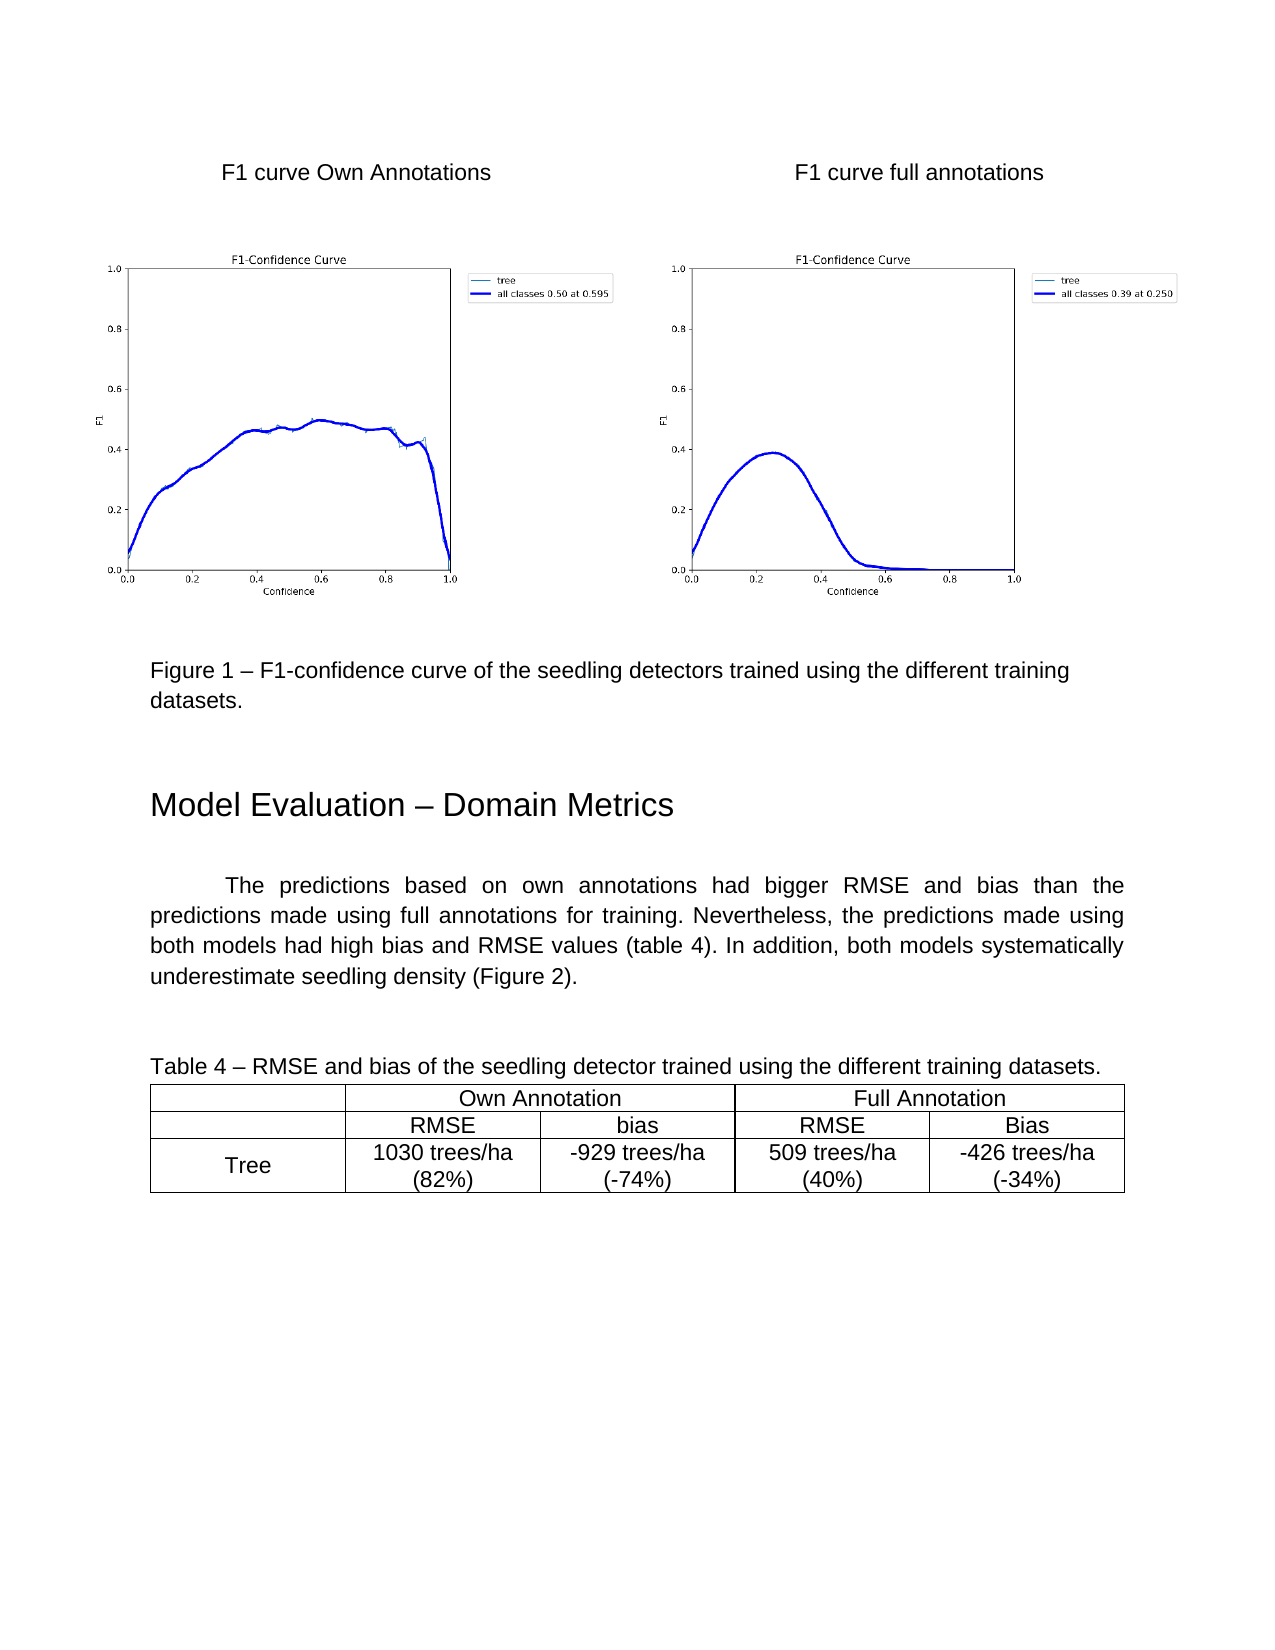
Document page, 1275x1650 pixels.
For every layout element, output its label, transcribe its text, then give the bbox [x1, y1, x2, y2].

table_cell RMSE [346, 1112, 540, 1138]
picture [86, 246, 626, 606]
text The predictions based on own annotations had bigger RMSE and bias than the predictions made using full annotations for training. Nevertheless, the predictions made using both models had high bias and RMSE values (table 4). In addition, both models systematically underestimate seedling density (Figure 2). [150, 872, 1125, 989]
table_cell [151, 1112, 345, 1138]
table_cell RMSE [736, 1112, 929, 1138]
table_header Full Annotation [736, 1085, 1124, 1111]
table_header F1 curve full annotations [638, 150, 1201, 195]
table_cell 1030 trees/ha (82%) [346, 1139, 540, 1192]
table_cell -426 trees/ha (-34%) [930, 1139, 1124, 1192]
table_header Own Annotation [346, 1085, 734, 1111]
text Figure 1 – F1-confidence curve of the seedling detectors trained using the different training datasets. [150, 657, 1125, 714]
subtitle Model Evaluation – Domain Metrics [150, 785, 1125, 824]
table_cell Bias [930, 1112, 1124, 1138]
table_cell [74, 195, 637, 657]
table_cell [638, 195, 1201, 657]
table_header [151, 1085, 345, 1111]
table_cell bias [541, 1112, 734, 1138]
picture [649, 246, 1189, 606]
table_header F1 curve Own Annotations [74, 150, 637, 195]
table_cell 509 trees/ha (40%) [736, 1139, 929, 1192]
text Table 4 – RMSE and bias of the seedling detector trained using the different training datasets. [150, 1053, 1125, 1080]
table_cell Tree [151, 1139, 345, 1192]
table_cell -929 trees/ha (-74%) [541, 1139, 734, 1192]
